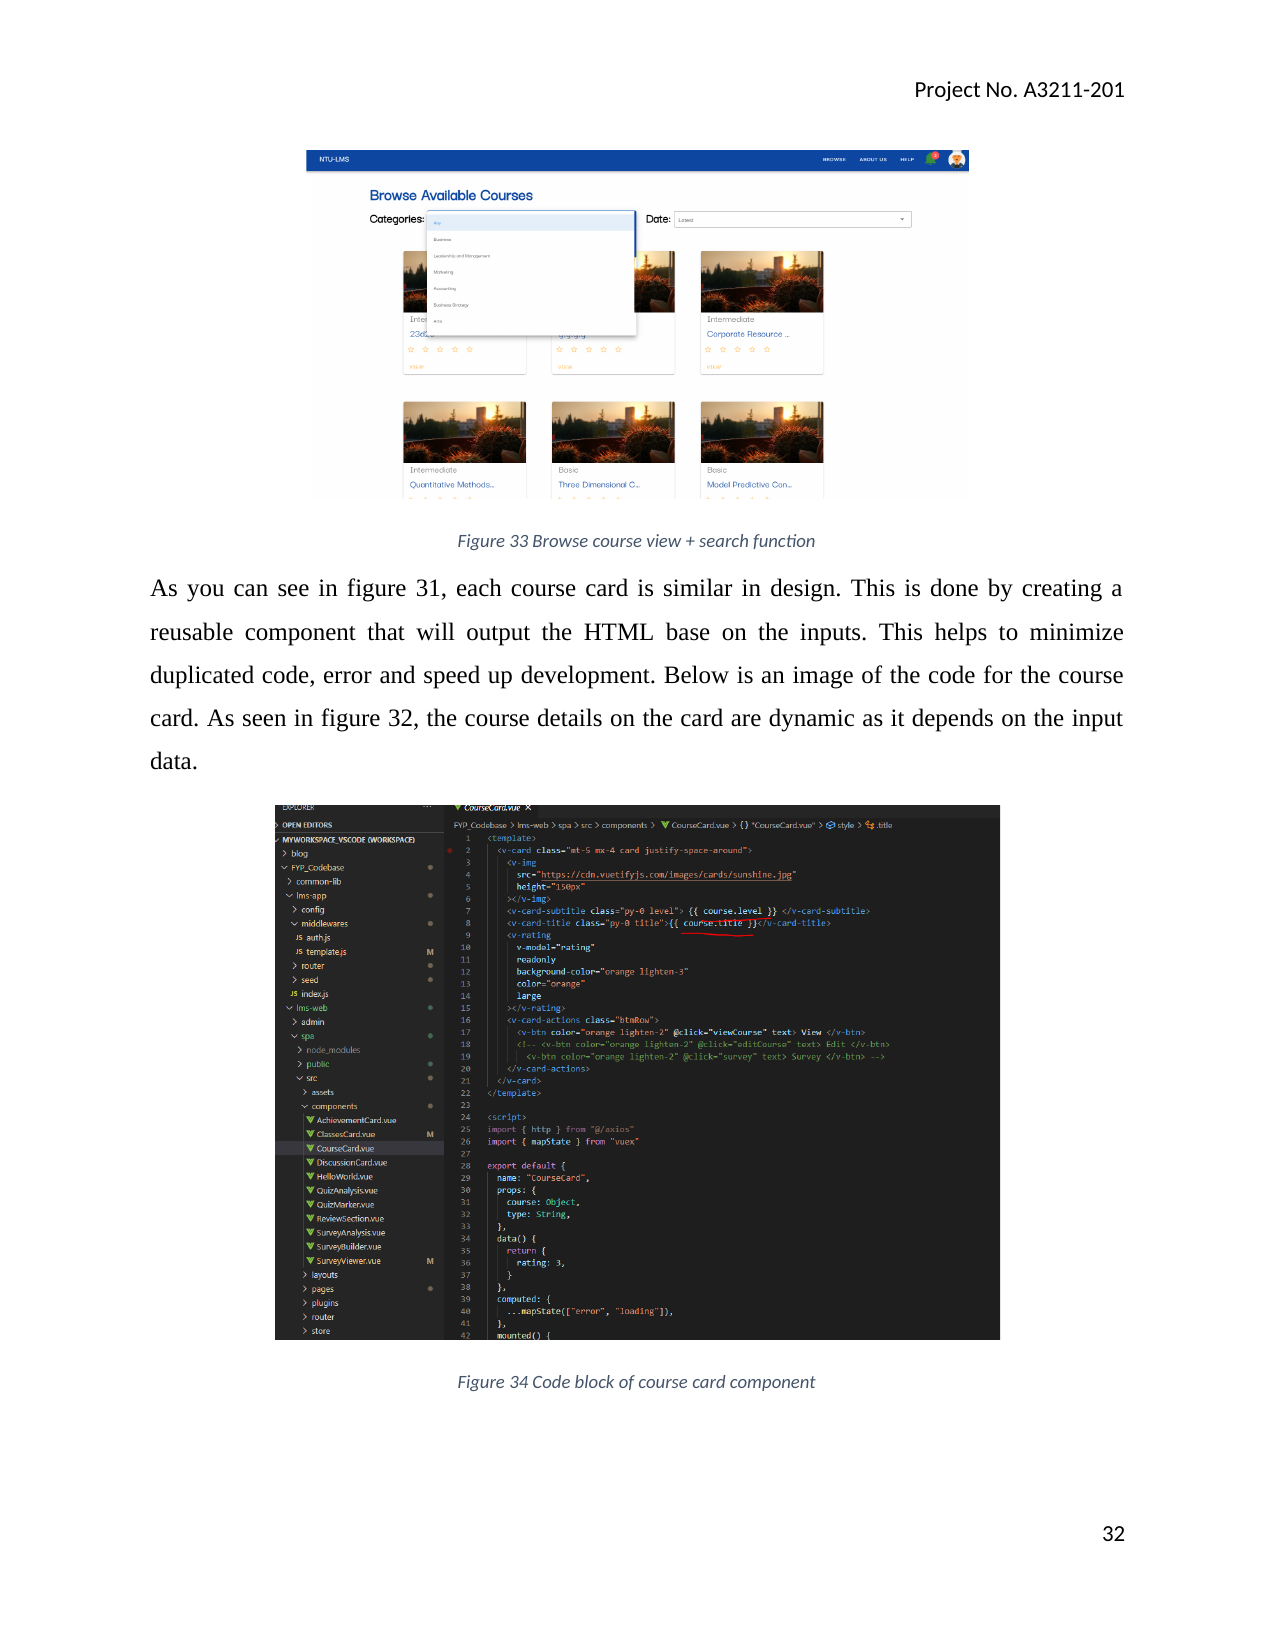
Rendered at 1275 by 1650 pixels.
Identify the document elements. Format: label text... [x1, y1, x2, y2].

picture [275, 805, 1001, 1340]
picture [306, 150, 969, 499]
text As you can see in figure 31, each course card is similar in design. This is done by creating a reusable component that will output the HTML base on the inputs. This helps to minimize duplicated code, error and speed up development. Below is an image of the code for the course card. As seen in figure 32, the course details on the card are dynamic as it depends on the input data. [150, 573, 1125, 775]
